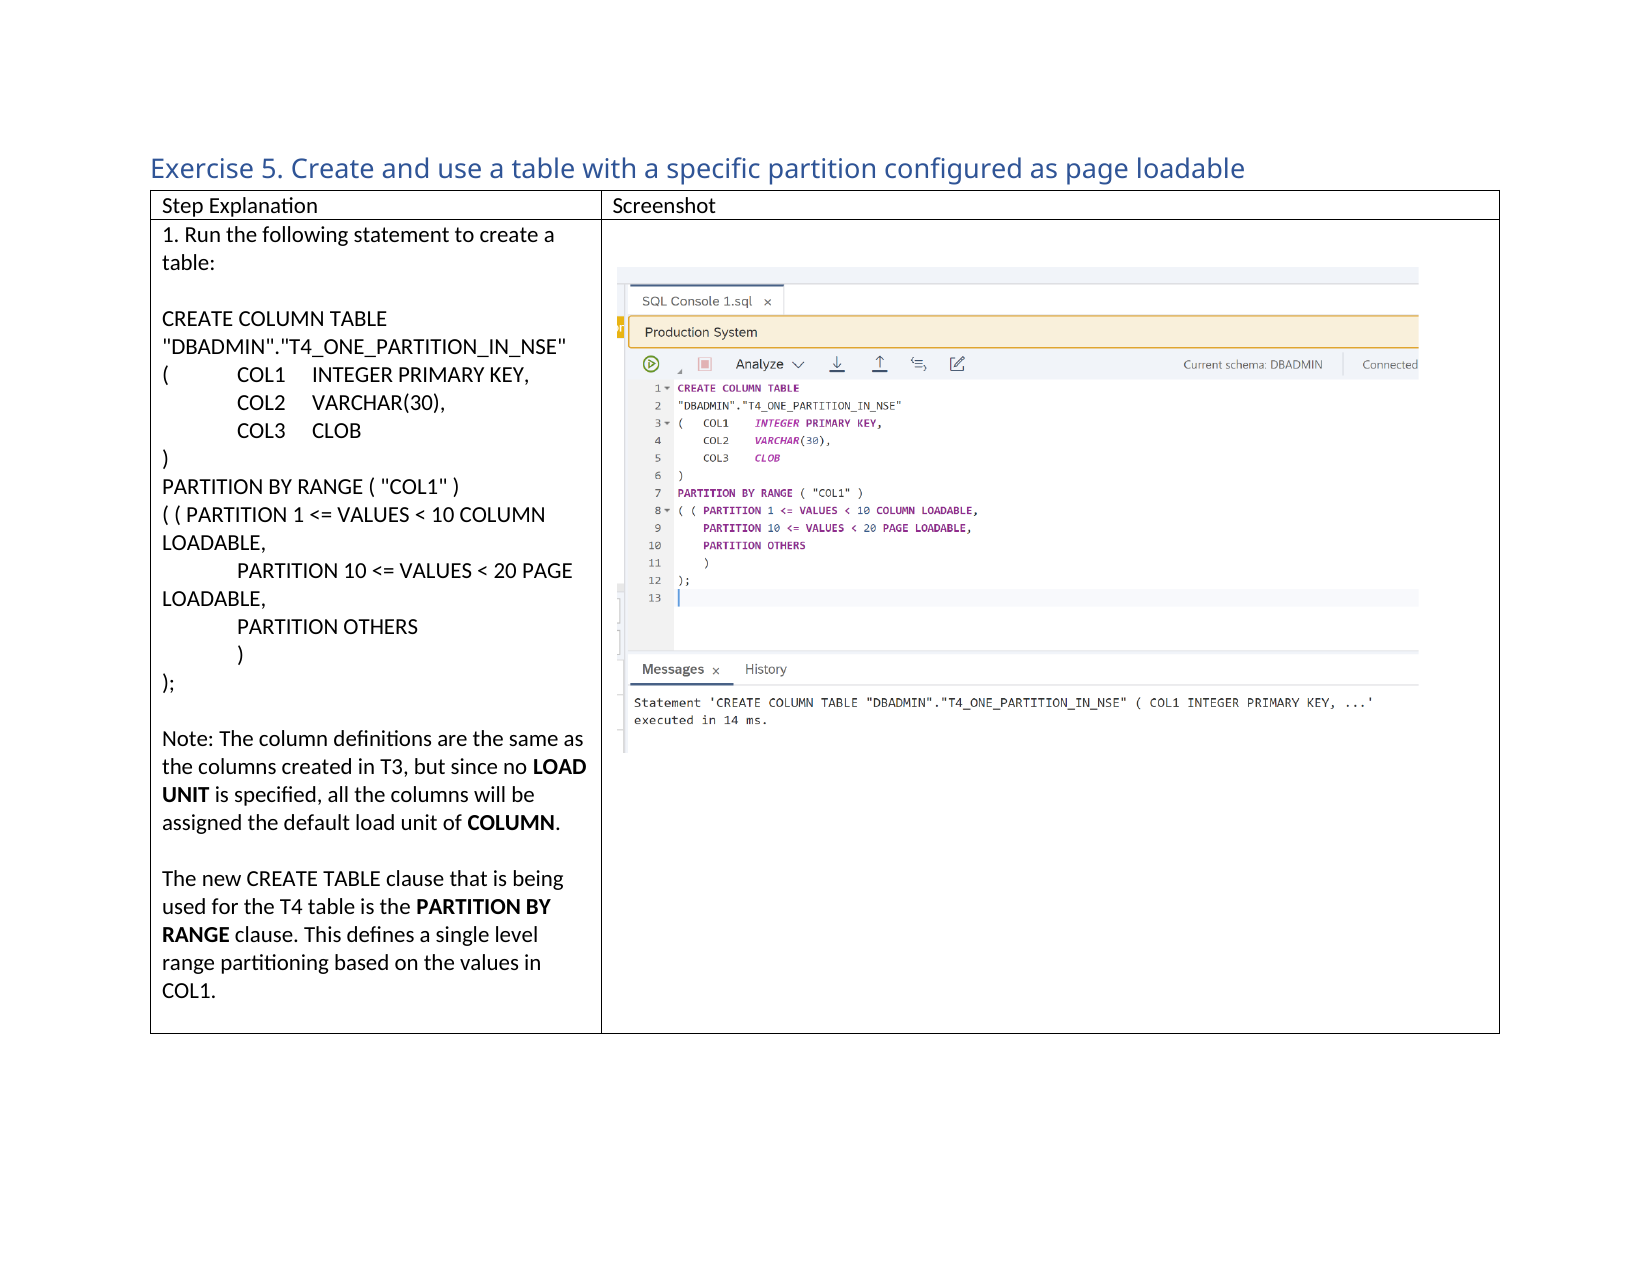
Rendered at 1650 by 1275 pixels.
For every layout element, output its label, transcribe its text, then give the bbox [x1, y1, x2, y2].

table_header Step Explanation [151, 191, 601, 219]
picture [615, 267, 1418, 752]
subtitle Exercise 5. Create and use a table with a specific partition configured as page loadable [150, 150, 1500, 187]
table_cell 1. Run the following statement to create a table: CREATE COLUMN TABLE "DBADMIN"."T4_ONE_PARTITION_IN_NSE" ( COL1 INTEGER PRIMARY KEY, COL2 VARCHAR(30), COL3 CLOB ) PARTITION BY RANGE ( "COL1" ) ( ( PARTITION 1 <= VALUES < 10 COLUMN LOADABLE, PARTITION 10 <= VALUES < 20 PAGE LOADABLE, PARTITION OTHERS ) ); Note: The column definitions are the same as the columns created in T3, but since no LOAD UNIT is specified, all the columns will be assigned the default load unit of COLUMN. The new CREATE TABLE clause that is being used for the T4 table is the PARTITION BY RANGE clause. This defines a single level range partitioning based on the values in COL1. [151, 220, 601, 1032]
table_cell [602, 220, 1499, 1032]
table_header Screenshot [602, 191, 1499, 219]
